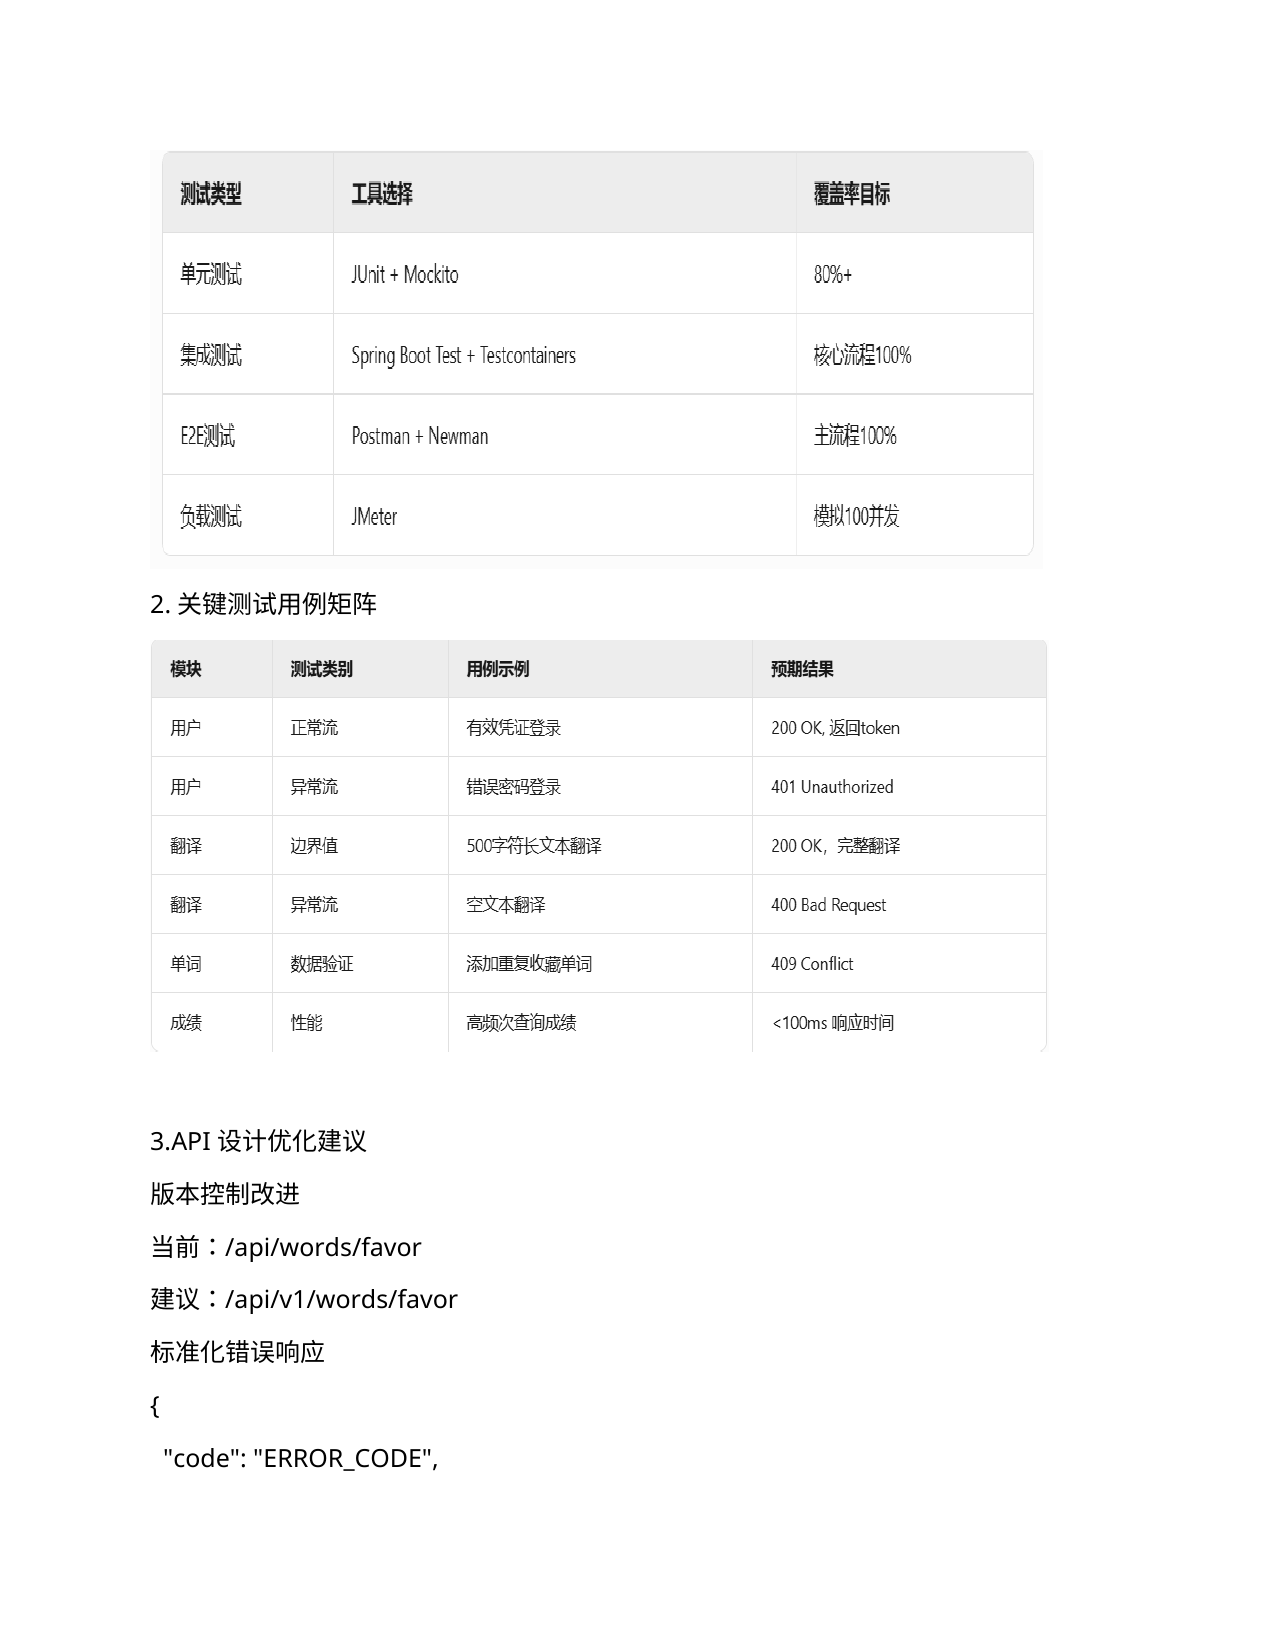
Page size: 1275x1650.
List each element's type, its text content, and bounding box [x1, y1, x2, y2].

text { [150, 1388, 1125, 1422]
text 2. 关键测试用例矩阵 [150, 587, 1125, 621]
text 当前：/api/words/favor [150, 1229, 1125, 1263]
text "code": "ERROR_CODE", [150, 1440, 1125, 1474]
picture [150, 150, 1043, 569]
text ​​版本控制改进​​ [150, 1176, 1125, 1210]
picture [150, 640, 1049, 1052]
text ​​标准化错误响应​​ [150, 1335, 1125, 1369]
text 3.API 设计优化建议 [150, 1123, 1125, 1158]
text 建议：/api/v1/words/favor [150, 1282, 1125, 1316]
